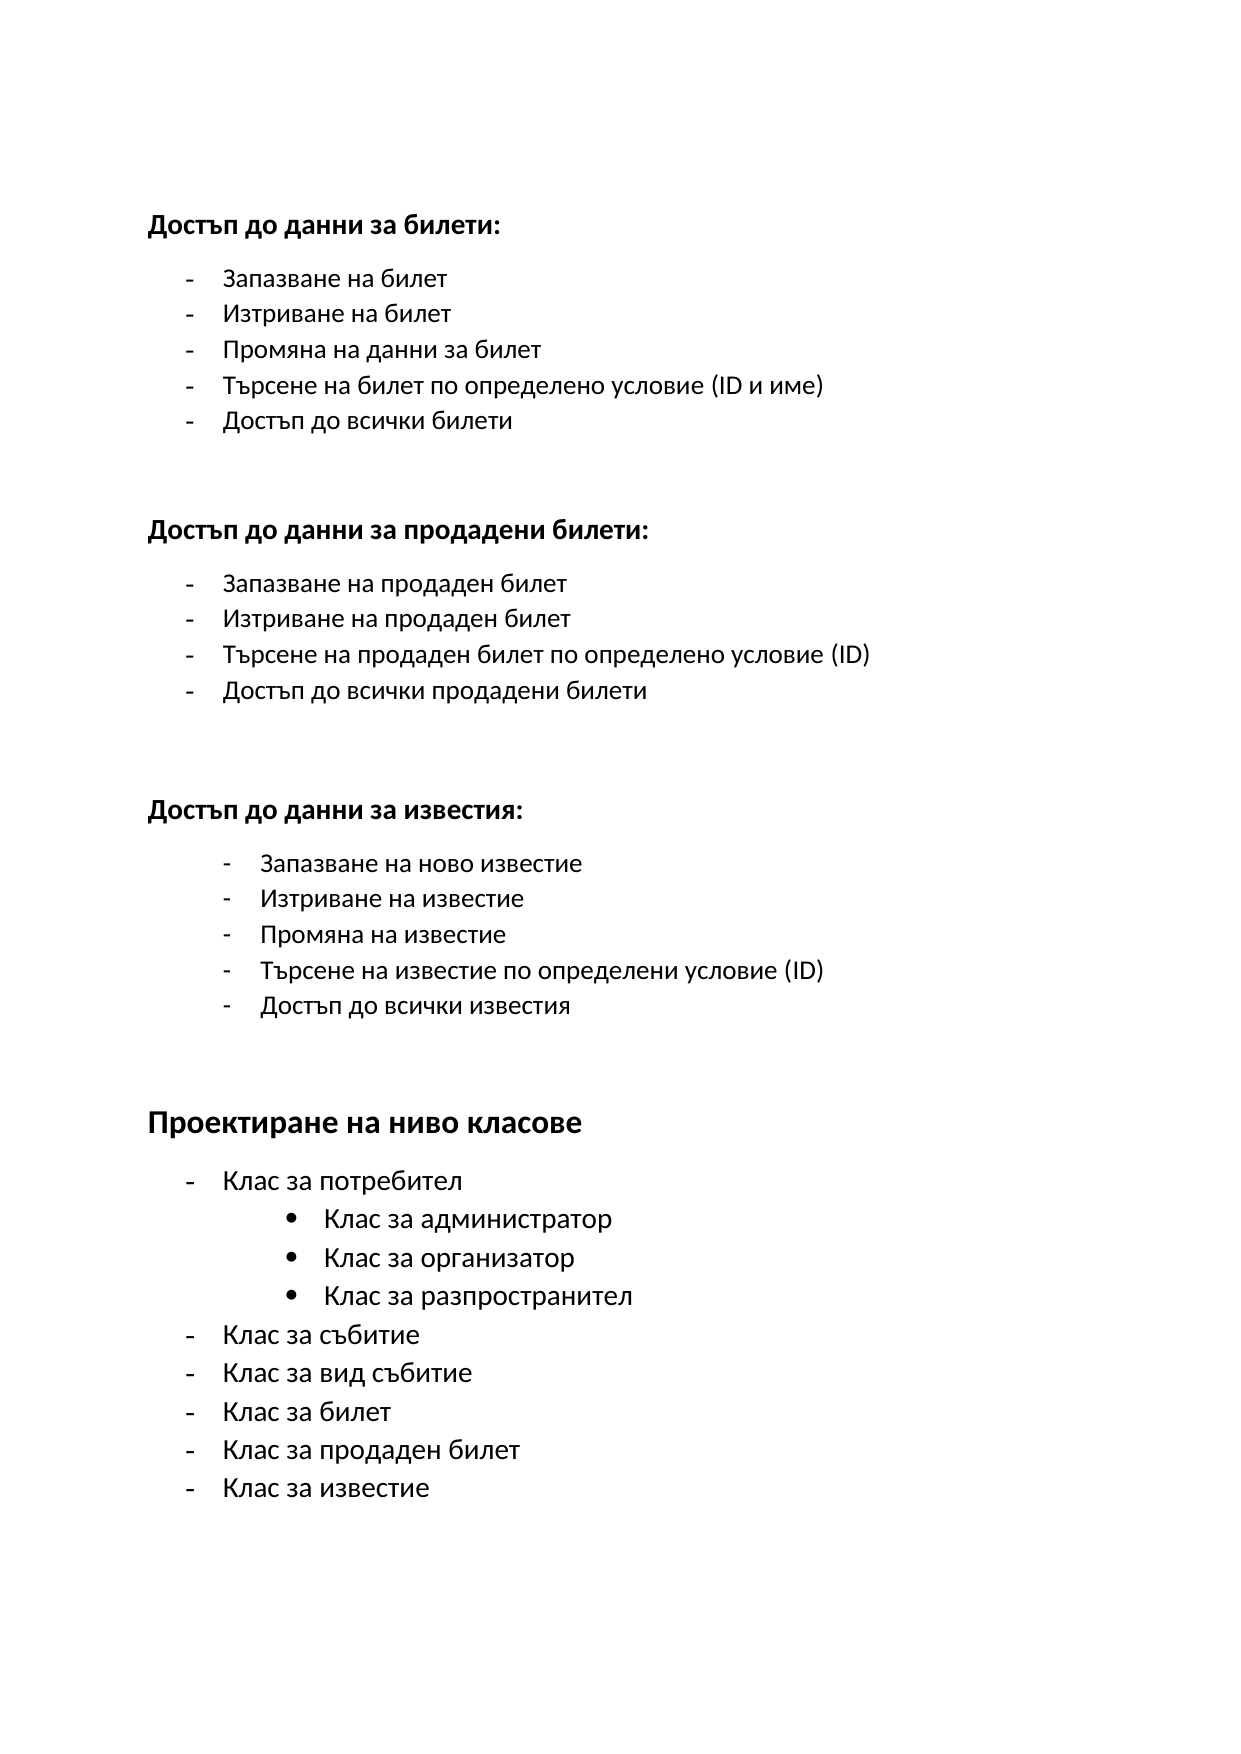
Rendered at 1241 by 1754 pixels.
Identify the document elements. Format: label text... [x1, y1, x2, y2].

text Достъп до данни за известия: [148, 791, 1093, 827]
list Запазване на ново известие [223, 846, 1093, 879]
list Клас за билет [185, 1393, 1093, 1428]
list Клас за организатор [286, 1239, 1093, 1274]
list Достъп до всички известия [223, 988, 1093, 1022]
list Запазване на продаден билет [185, 566, 1093, 599]
list Клас за известие [185, 1469, 1093, 1505]
list Изтриване на известие [223, 882, 1093, 915]
list Търсене на билет по определено условие (ID и име) [185, 368, 1093, 401]
list Достъп до всички продадени билети [185, 673, 1093, 706]
text Достъп до данни за продадени билети: [148, 511, 1093, 546]
list Клас за администратор [286, 1201, 1093, 1236]
list Промяна на известие [223, 917, 1093, 950]
list Клас за вид събитие [185, 1354, 1093, 1390]
list Търсене на продаден билет по определено условие (ID) [185, 637, 1093, 670]
list Достъп до всички билети [185, 403, 1093, 436]
list Клас за продаден билет [185, 1431, 1093, 1467]
list Изтриване на продаден билет [185, 602, 1093, 634]
list Запазване на билет [185, 261, 1093, 294]
text Достъп до данни за билети: [148, 206, 1093, 241]
text Проектиране на ниво класове [148, 1101, 1093, 1142]
list Клас за разпространител [286, 1277, 1093, 1313]
list Клас за събитие [185, 1316, 1093, 1351]
list Клас за потребител [185, 1162, 1093, 1198]
list Търсене на известие по определени условие (ID) [223, 953, 1093, 986]
list Промяна на данни за билет [185, 332, 1093, 365]
list Изтриване на билет [185, 297, 1093, 329]
